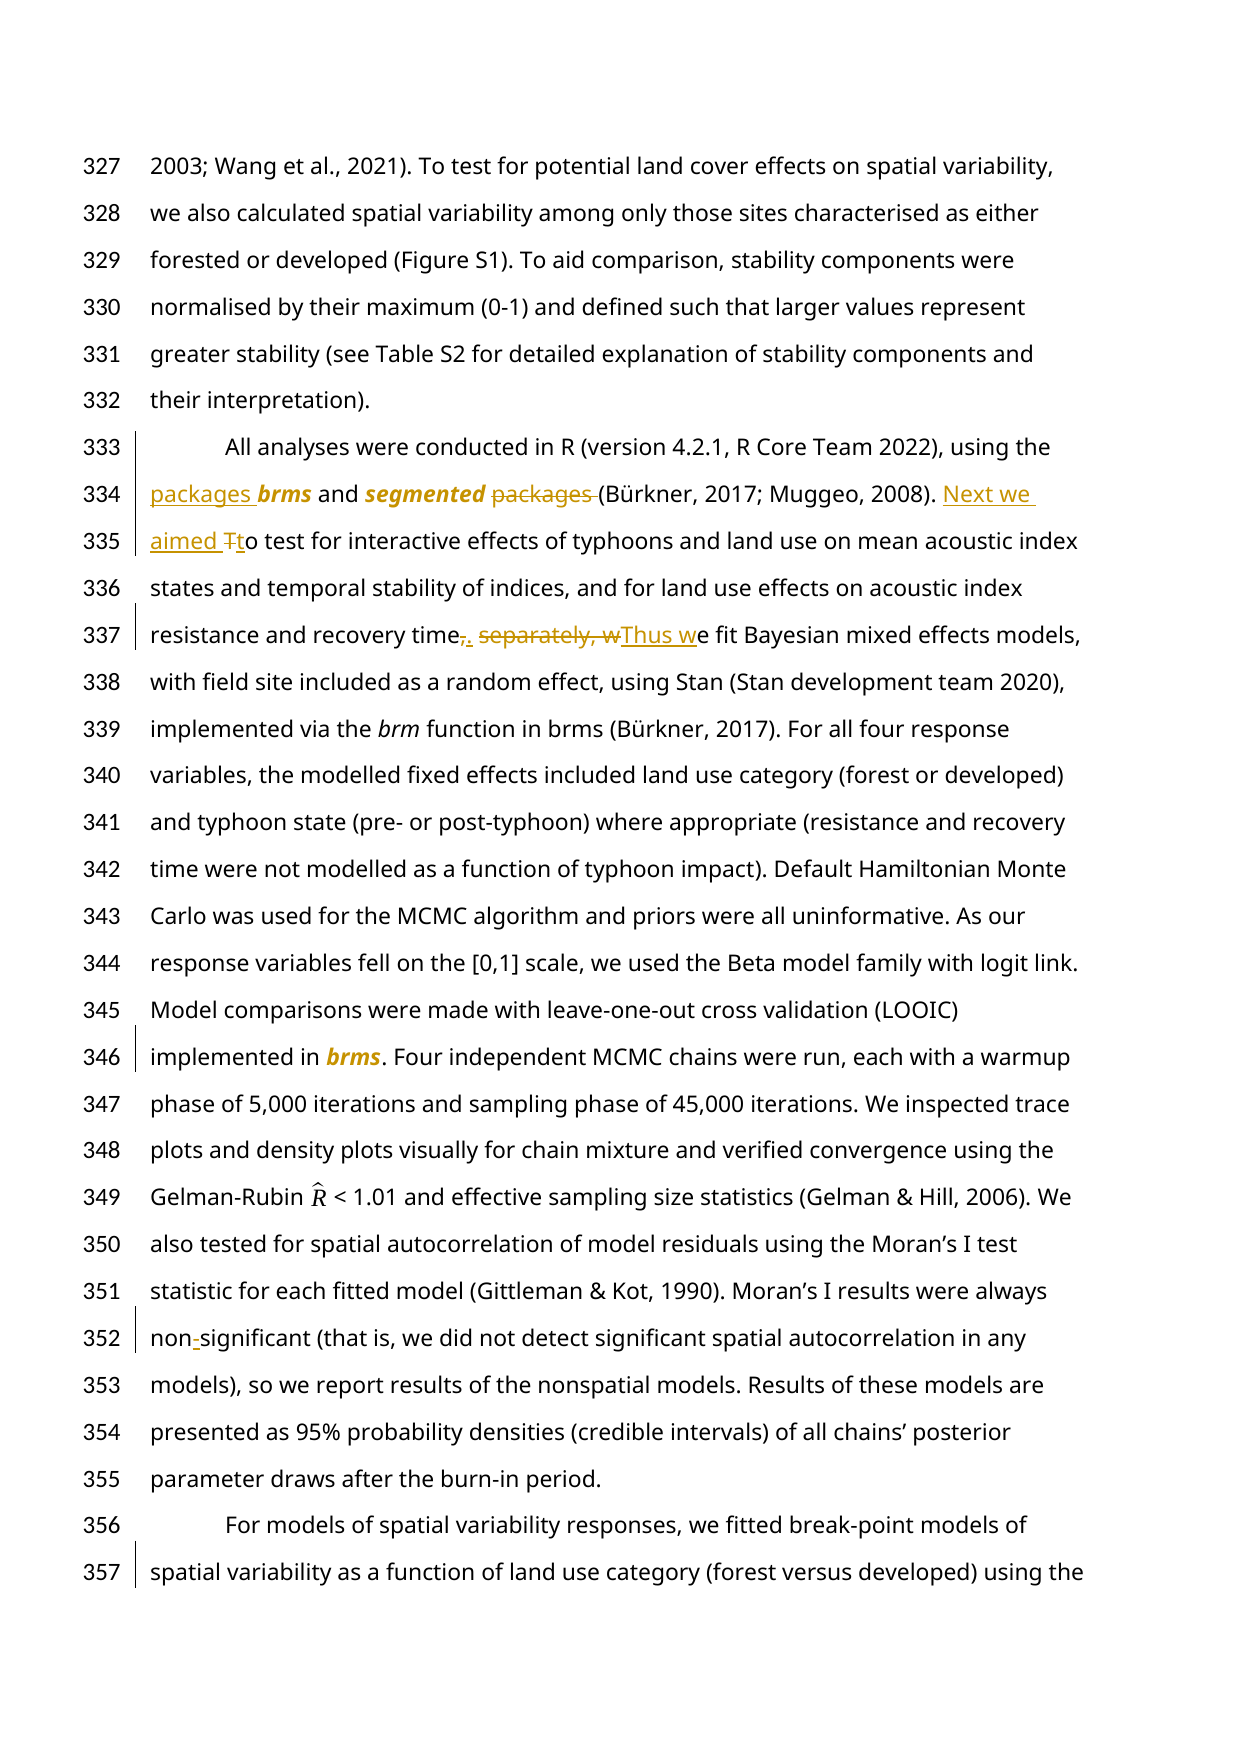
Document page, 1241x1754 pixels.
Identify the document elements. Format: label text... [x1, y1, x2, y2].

text All analyses were conducted in R (version 4.2.1, R Core Team 2022), using the brms and segmented (Bürkner, 2017; Muggeo, 2008). o test for interactive effects of typhoons and land use on mean acoustic index states and temporal stability of indices, and for land use effects on acoustic index resistance and recovery time e fit Bayesian mixed effects models, with field site included as a random effect, using Stan (Stan development team 2020), implemented via the brm function in brms (Bürkner, 2017). For all four response variables, the modelled fixed effects included land use category (forest or developed) and typhoon state (pre- or post-typhoon) where appropriate (resistance and recovery time were not modelled as a function of typhoon impact). Default Hamiltonian Monte Carlo was used for the MCMC algorithm and priors were all uninformative. As our response variables fell on the [0,1] scale, we used the Beta model family with logit link. Model comparisons were made with leave-one-out cross validation (LOOIC) implemented in brms. Four independent MCMC chains were run, each with a warmup phase of 5,000 iterations and sampling phase of 45,000 iterations. We inspected trace plots and density plots visually for chain mixture and verified convergence using the Gelman-Rubin < 1.01 and effective sampling size statistics (Gelman & Hill, 2006). We also tested for spatial autocorrelation of model residuals using the Moran’s I test statistic for each fitted model (Gittleman & Kot, 1990). Moran’s I results were always nonsignificant (that is, we did not detect significant spatial autocorrelation in any models), so we report results of the nonspatial models. Results of these models are presented as 95% probability densities (credible intervals) of all chains’ posterior parameter draws after the burn-in period. [150, 431, 1090, 1494]
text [150, 1509, 1090, 1587]
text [150, 150, 1090, 416]
